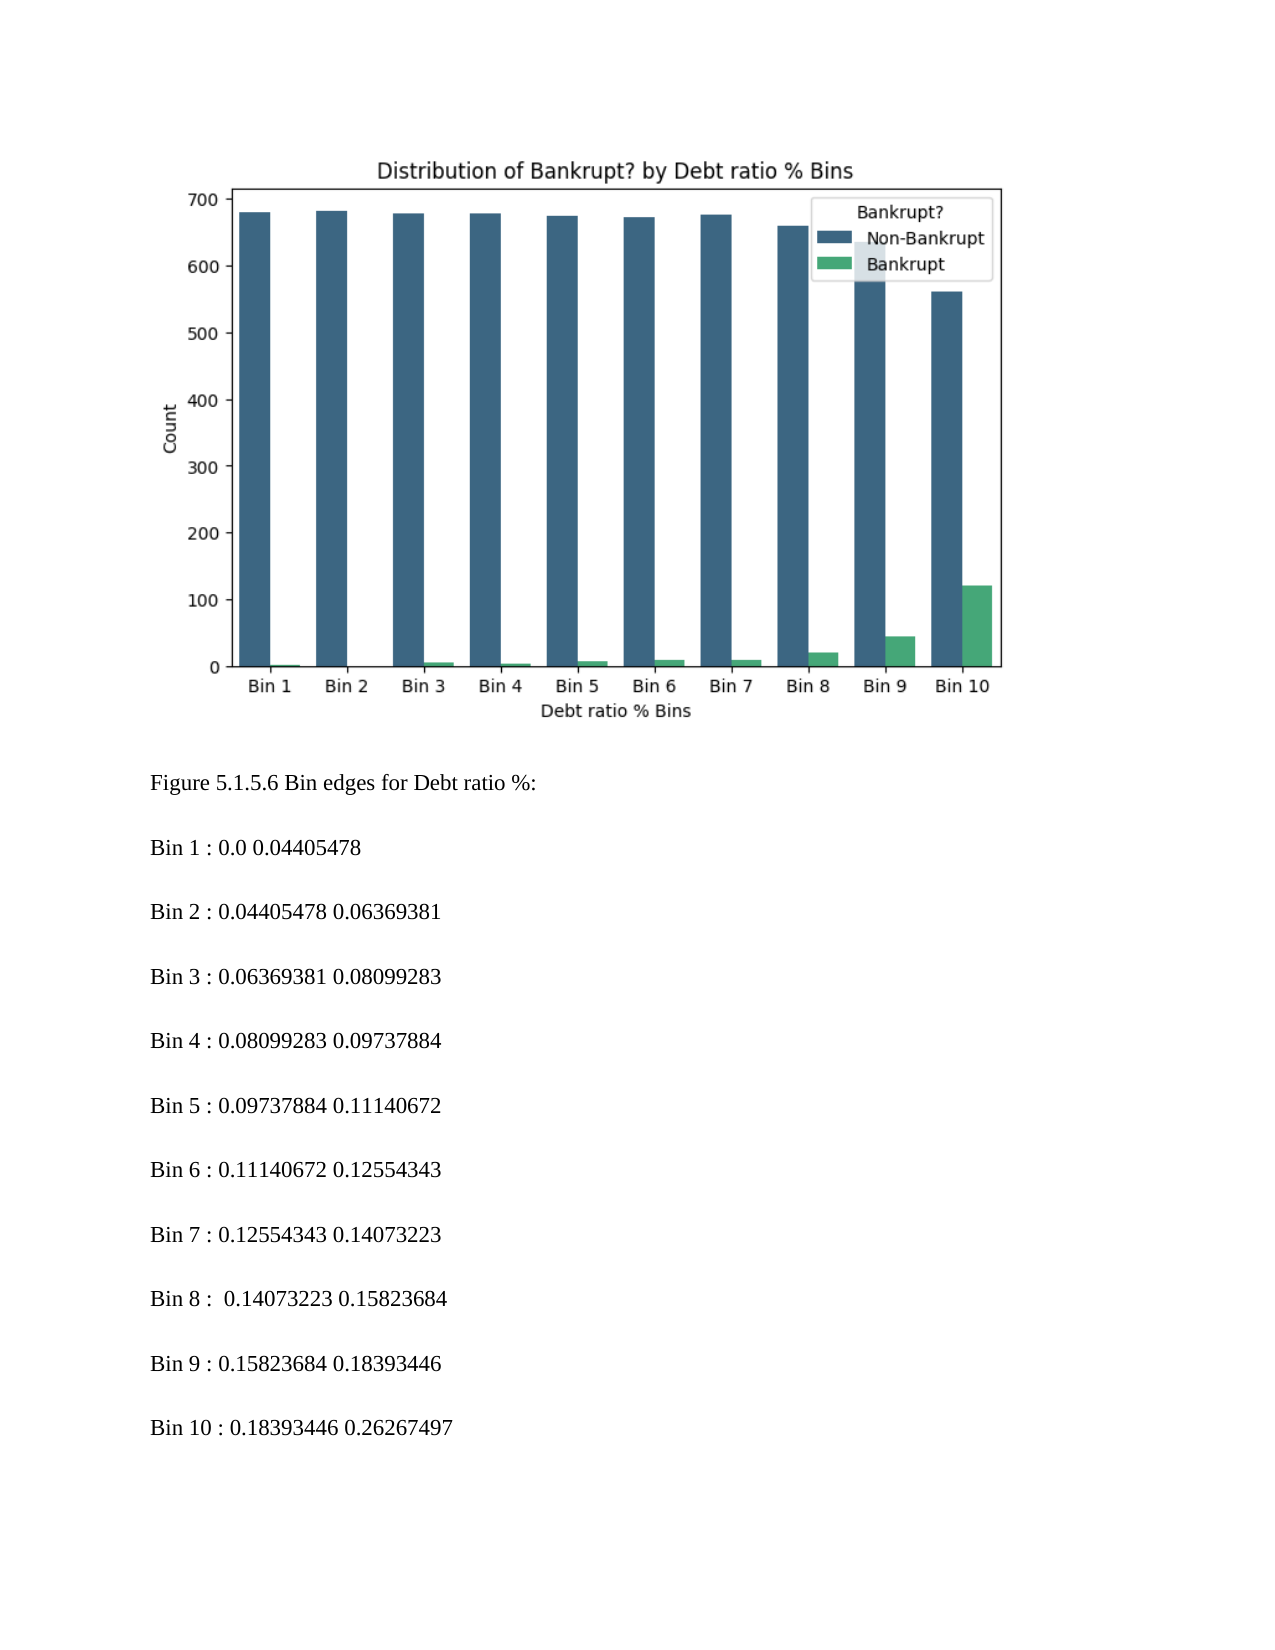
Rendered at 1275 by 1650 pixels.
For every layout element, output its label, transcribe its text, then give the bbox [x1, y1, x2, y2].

text Bin 2 : 0.04405478 0.06369381 [150, 898, 1125, 925]
text Bin 1 : 0.0 0.04405478 [150, 834, 1125, 860]
text Bin 10 : 0.18393446 0.26267497 [150, 1414, 1125, 1441]
picture [150, 150, 1012, 732]
text Bin 8 : 0.14073223 0.15823684 [150, 1285, 1125, 1312]
text Bin 4 : 0.08099283 0.09737884 [150, 1027, 1125, 1054]
text Bin 5 : 0.09737884 0.11140672 [150, 1092, 1125, 1118]
text Bin 7 : 0.12554343 0.14073223 [150, 1221, 1125, 1247]
text Figure 5.1.5.6 Bin edges for Debt ratio %: [150, 769, 1125, 796]
text Bin 6 : 0.11140672 0.12554343 [150, 1156, 1125, 1183]
text Bin 3 : 0.06369381 0.08099283 [150, 963, 1125, 989]
text Bin 9 : 0.15823684 0.18393446 [150, 1350, 1125, 1376]
